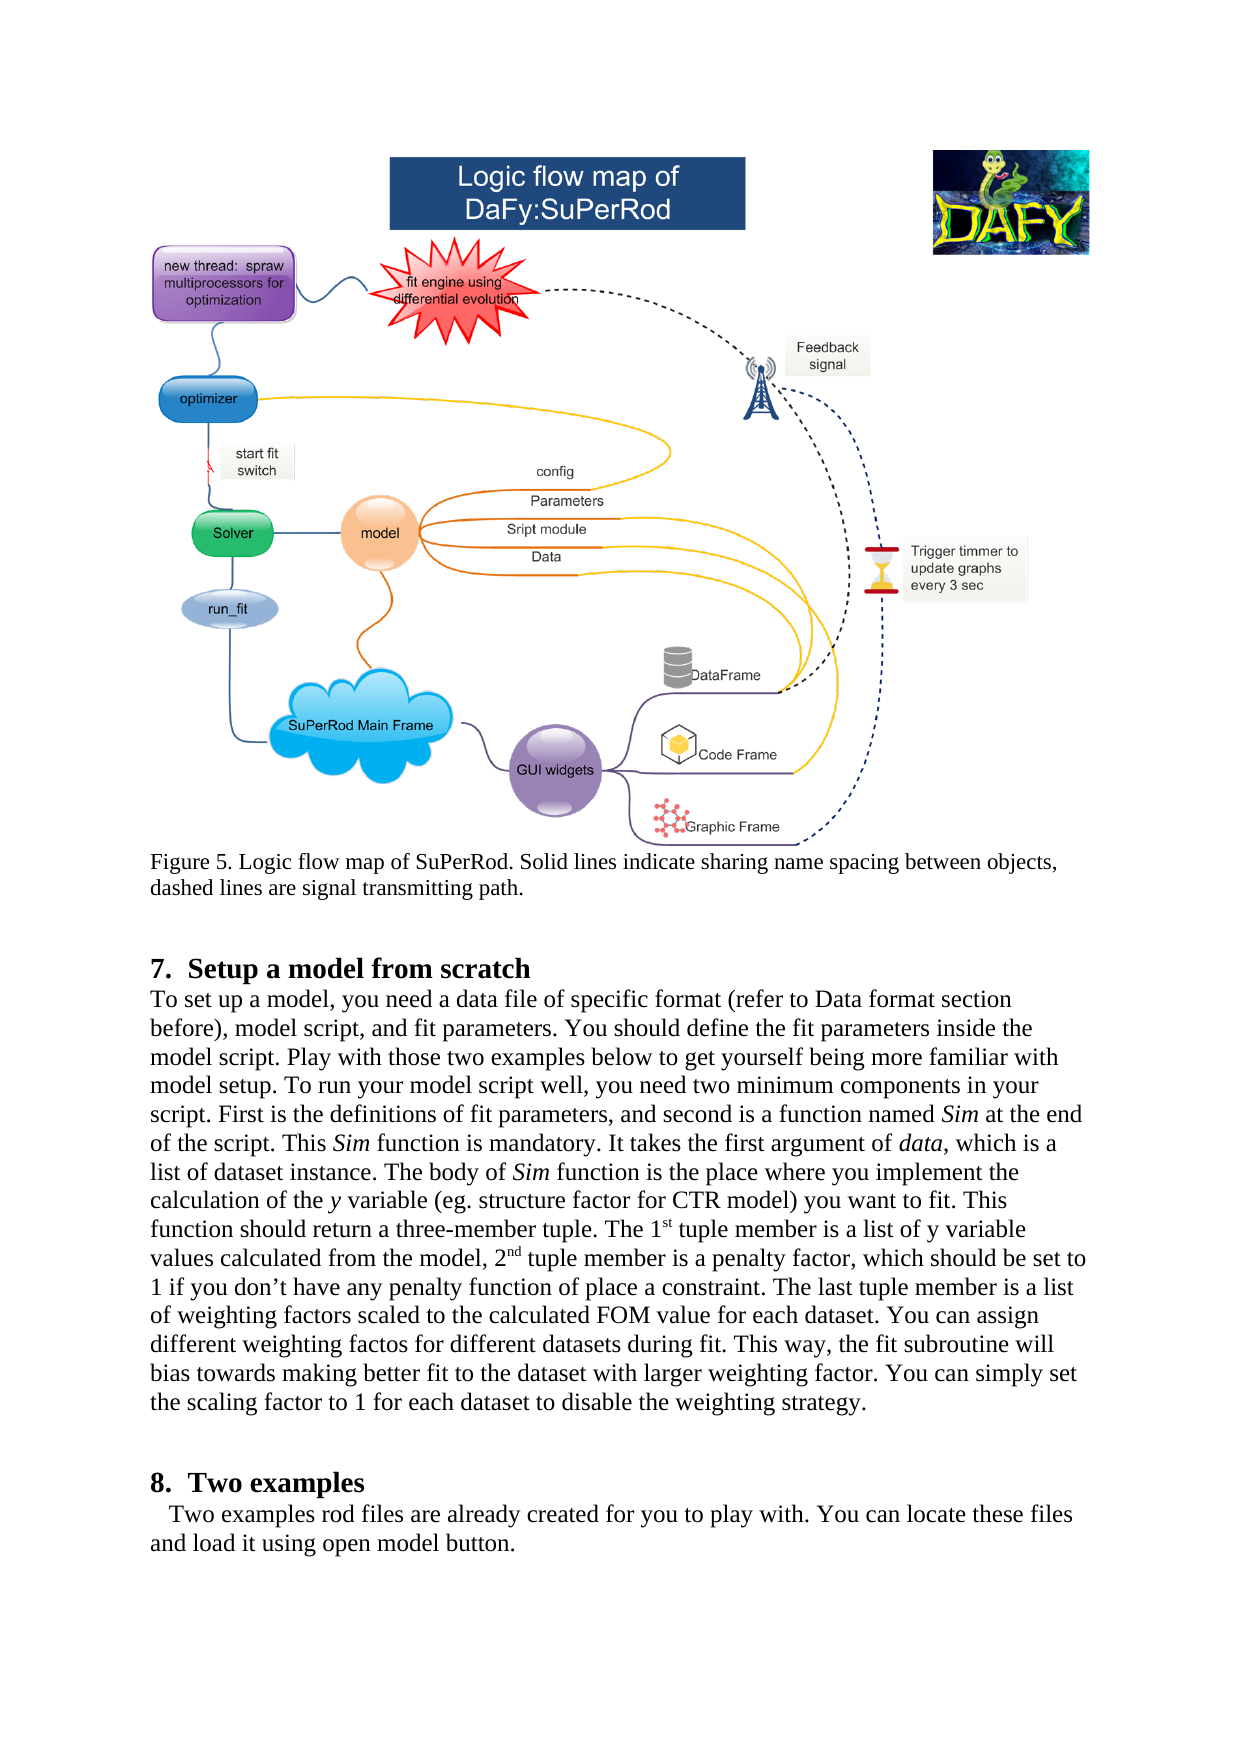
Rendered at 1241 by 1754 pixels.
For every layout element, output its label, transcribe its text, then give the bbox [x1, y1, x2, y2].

text Figure 5. Logic flow map of SuPerRod. Solid lines indicate sharing name spacing between objects, dashed lines are signal transmitting path. [150, 848, 1090, 901]
text Two examples rod files are already created for you to play with. You can locate these files and load it using open model button. [150, 1499, 1090, 1557]
text To set up a model, you need a data file of specific format (refer to Data format section before), model script, and fit parameters. You should define the fit parameters inside the model script. Play with those two examples below to get yourself being more familiar with model setup. To run your model script well, you need two minimum components in your script. First is the definitions of fit parameters, and second is a function named Sim at the end of the script. This Sim function is mandatory. It takes the first argument of data, which is a list of dataset instance. The body of Sim function is the place where you implement the calculation of the y variable (eg. structure factor for CTR model) you want to fit. This function should return a three-member tuple. The 1st tuple member is a list of y variable values calculated from the model, 2nd tuple member is a penalty factor, which should be set to 1 if you don’t have any penalty function of place a constraint. The last tuple member is a list of weighting factors scaled to the calculated FOM value for each dataset. You can assign different weighting factos for different datasets during fit. This way, the fit subroutine will bias towards making better fit to the dataset with larger weighting factor. You can simply set the scaling factor to 1 for each dataset to disable the weighting strategy. [150, 984, 1090, 1416]
picture [150, 150, 1090, 848]
subtitle Two examples [150, 1466, 1090, 1499]
subtitle Setup a model from scratch [150, 951, 1090, 984]
